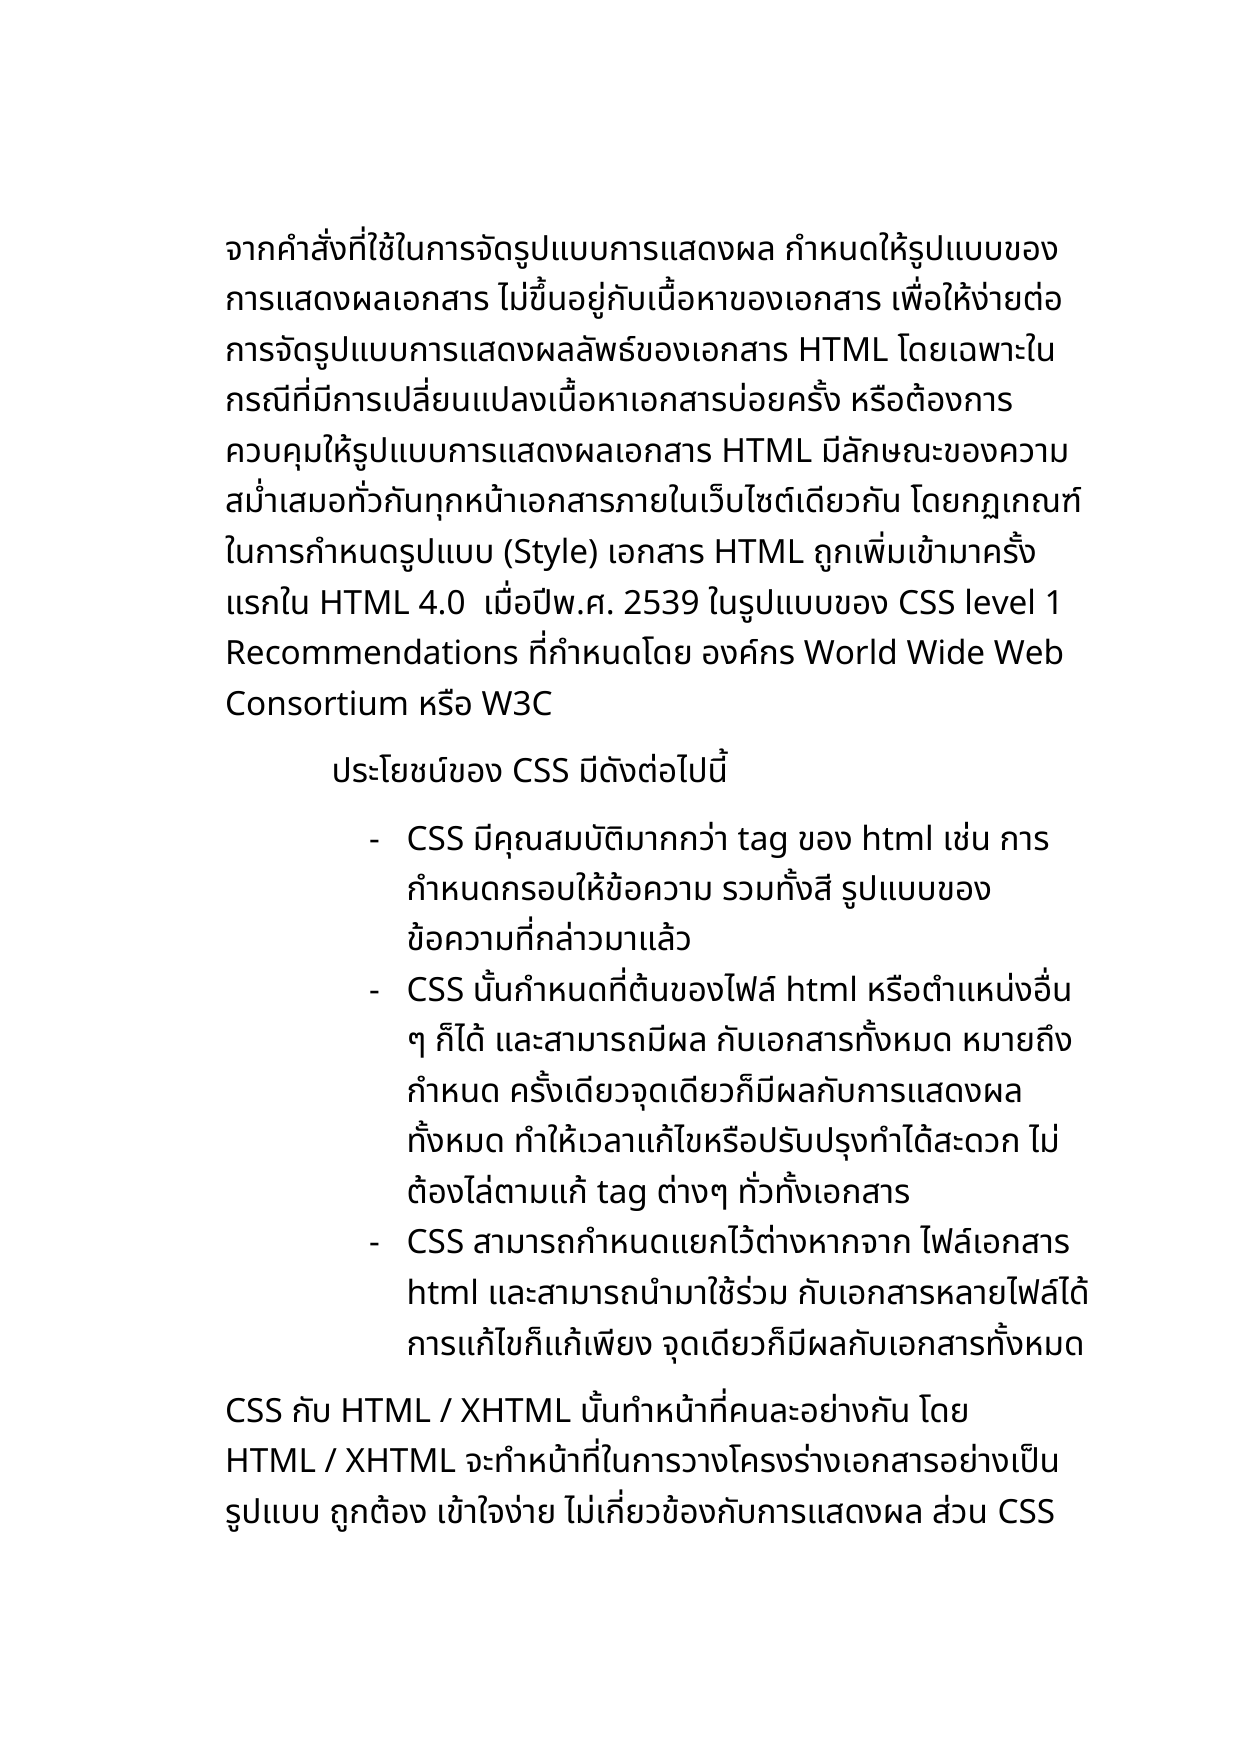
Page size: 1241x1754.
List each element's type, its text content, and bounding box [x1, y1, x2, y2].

list CSS สามารถกำหนดแยกไว้ต่างหากจาก ไฟล์เอกสาร html และสามารถนำมาใช้ร่วม กับเอกสารหลายไฟล์ได้ การแก้ไขก็แก้เพียง จุดเดียวก็มีผลกับเอกสารทั้งหมด [369, 1218, 1090, 1370]
list CSS นั้นกำหนดที่ต้นของไฟล์ html หรือตำแหน่งอื่น ๆ ก็ได้ และสามารถมีผล กับเอกสารทั้งหมด หมายถึงกำหนด ครั้งเดียวจุดเดียวก็มีผลกับการแสดงผลทั้งหมด ทำให้เวลาแก้ไขหรือปรับปรุงทำได้สะดวก ไม่ต้องไล่ตามแก้ tag ต่างๆ ทั่วทั้งเอกสาร [369, 966, 1090, 1218]
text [225, 1387, 1090, 1538]
text ประโยชน์ของ CSS มีดังต่อไปนี้ [225, 747, 1090, 798]
list CSS มีคุณสมบัติมากกว่า tag ของ html เช่น การกำหนดกรอบให้ข้อความ รวมทั้งสี รูปแบบของข้อความที่กล่าวมาแล้ว [369, 814, 1090, 966]
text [225, 225, 1090, 730]
